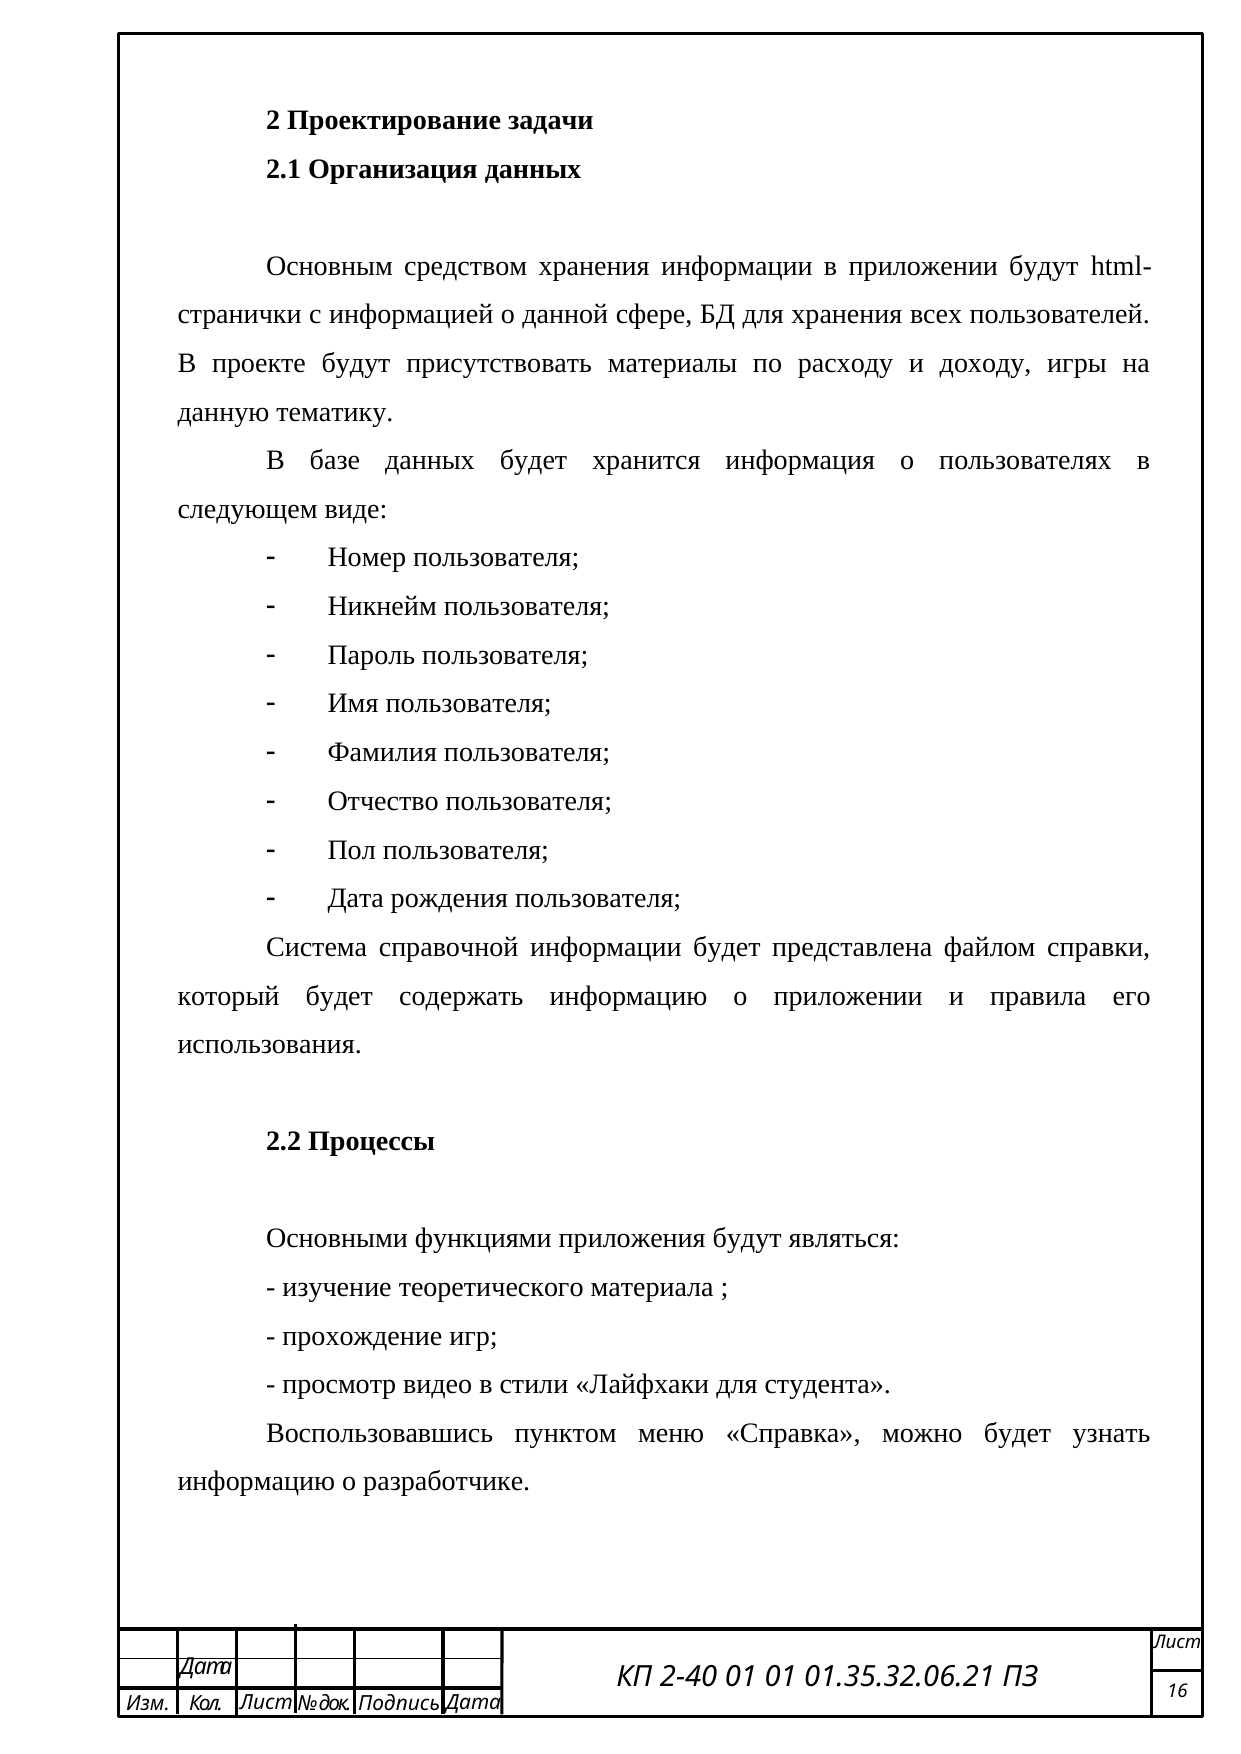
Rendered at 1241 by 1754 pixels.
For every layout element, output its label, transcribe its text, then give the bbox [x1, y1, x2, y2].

text - изучение теоретического материала ; [177, 1270, 1152, 1302]
text Основным средством хранения информации в приложении будут html-странички с информацией о данной сфере, БД для хранения всех пользователей. В проекте будут присутствовать материалы по расходу и доходу, игры на данную тематику. [177, 249, 1152, 427]
list Номер пользователя; [177, 540, 1152, 573]
list Фамилия пользователя; [177, 735, 1152, 768]
list Отчество пользователя; [177, 784, 1152, 816]
list Пол пользователя; [177, 833, 1152, 865]
text 2.2 Процессы [177, 1124, 1152, 1157]
text В базе данных будет хранится информация о пользователях в следующем виде: [177, 443, 1152, 524]
text Основными функциями приложения будут являться: [177, 1221, 1152, 1254]
list Дата рождения пользователя; [177, 881, 1152, 914]
text Система справочной информации будет представлена файлом справки, который будет содержать информацию о приложении и правила его использования. [177, 930, 1152, 1060]
text Воспользовавшись пунктом меню «Справка», можно будет узнать информацию о разработчике. [177, 1416, 1152, 1497]
text - просмотр видео в стили «Лайфхаки для студента». [177, 1367, 1152, 1399]
list Никнейм пользователя; [177, 589, 1152, 621]
list Пароль пользователя; [177, 638, 1152, 670]
text - прохождение игр; [177, 1318, 1152, 1351]
text 2.1 Организация данных [177, 152, 1152, 184]
list Имя пользователя; [177, 686, 1152, 719]
text 2 Проектирование задачи [177, 103, 1152, 136]
